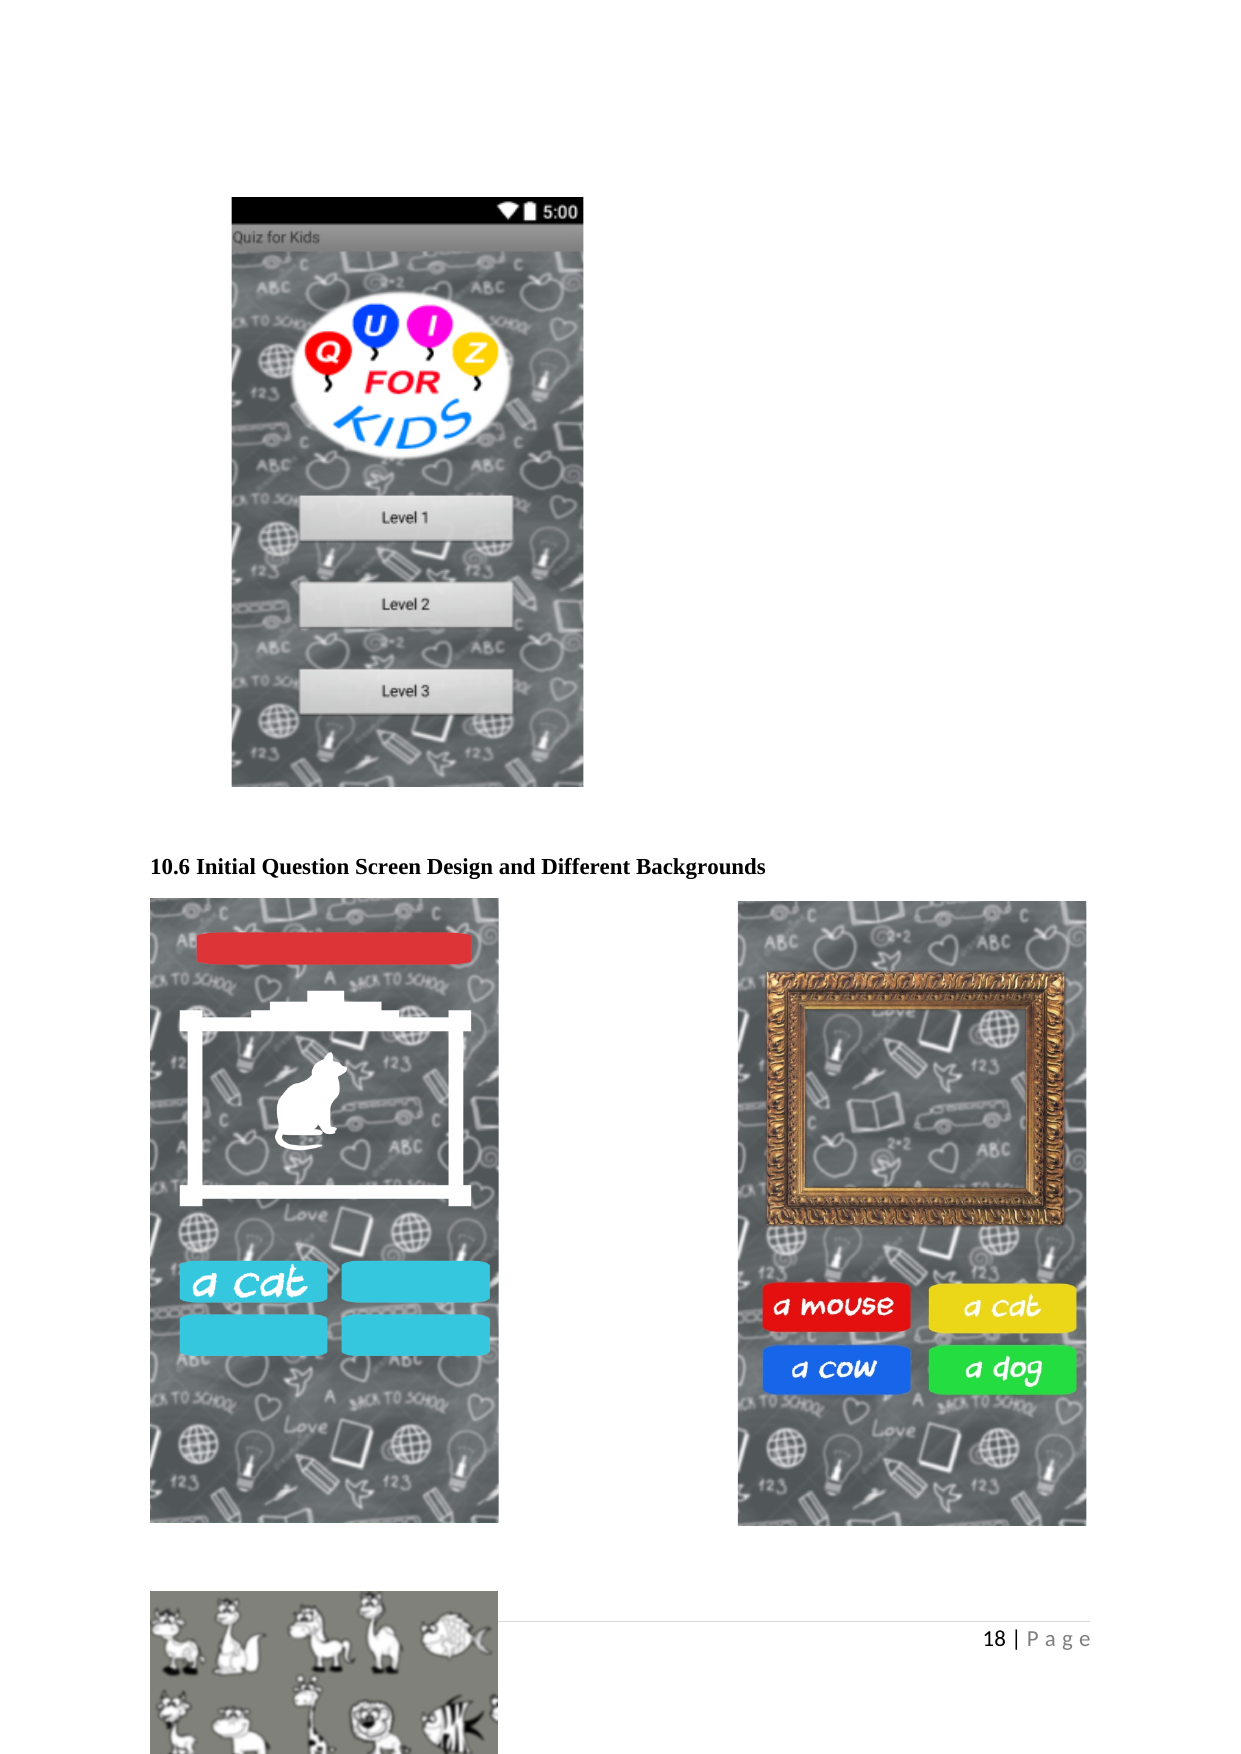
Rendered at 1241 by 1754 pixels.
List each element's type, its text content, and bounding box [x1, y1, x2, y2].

picture [230, 197, 583, 784]
text 10.6 Initial Question Screen Design and Different Backgrounds [150, 853, 1090, 879]
picture [150, 1591, 498, 1754]
picture [736, 901, 1086, 1523]
picture [148, 898, 499, 1520]
